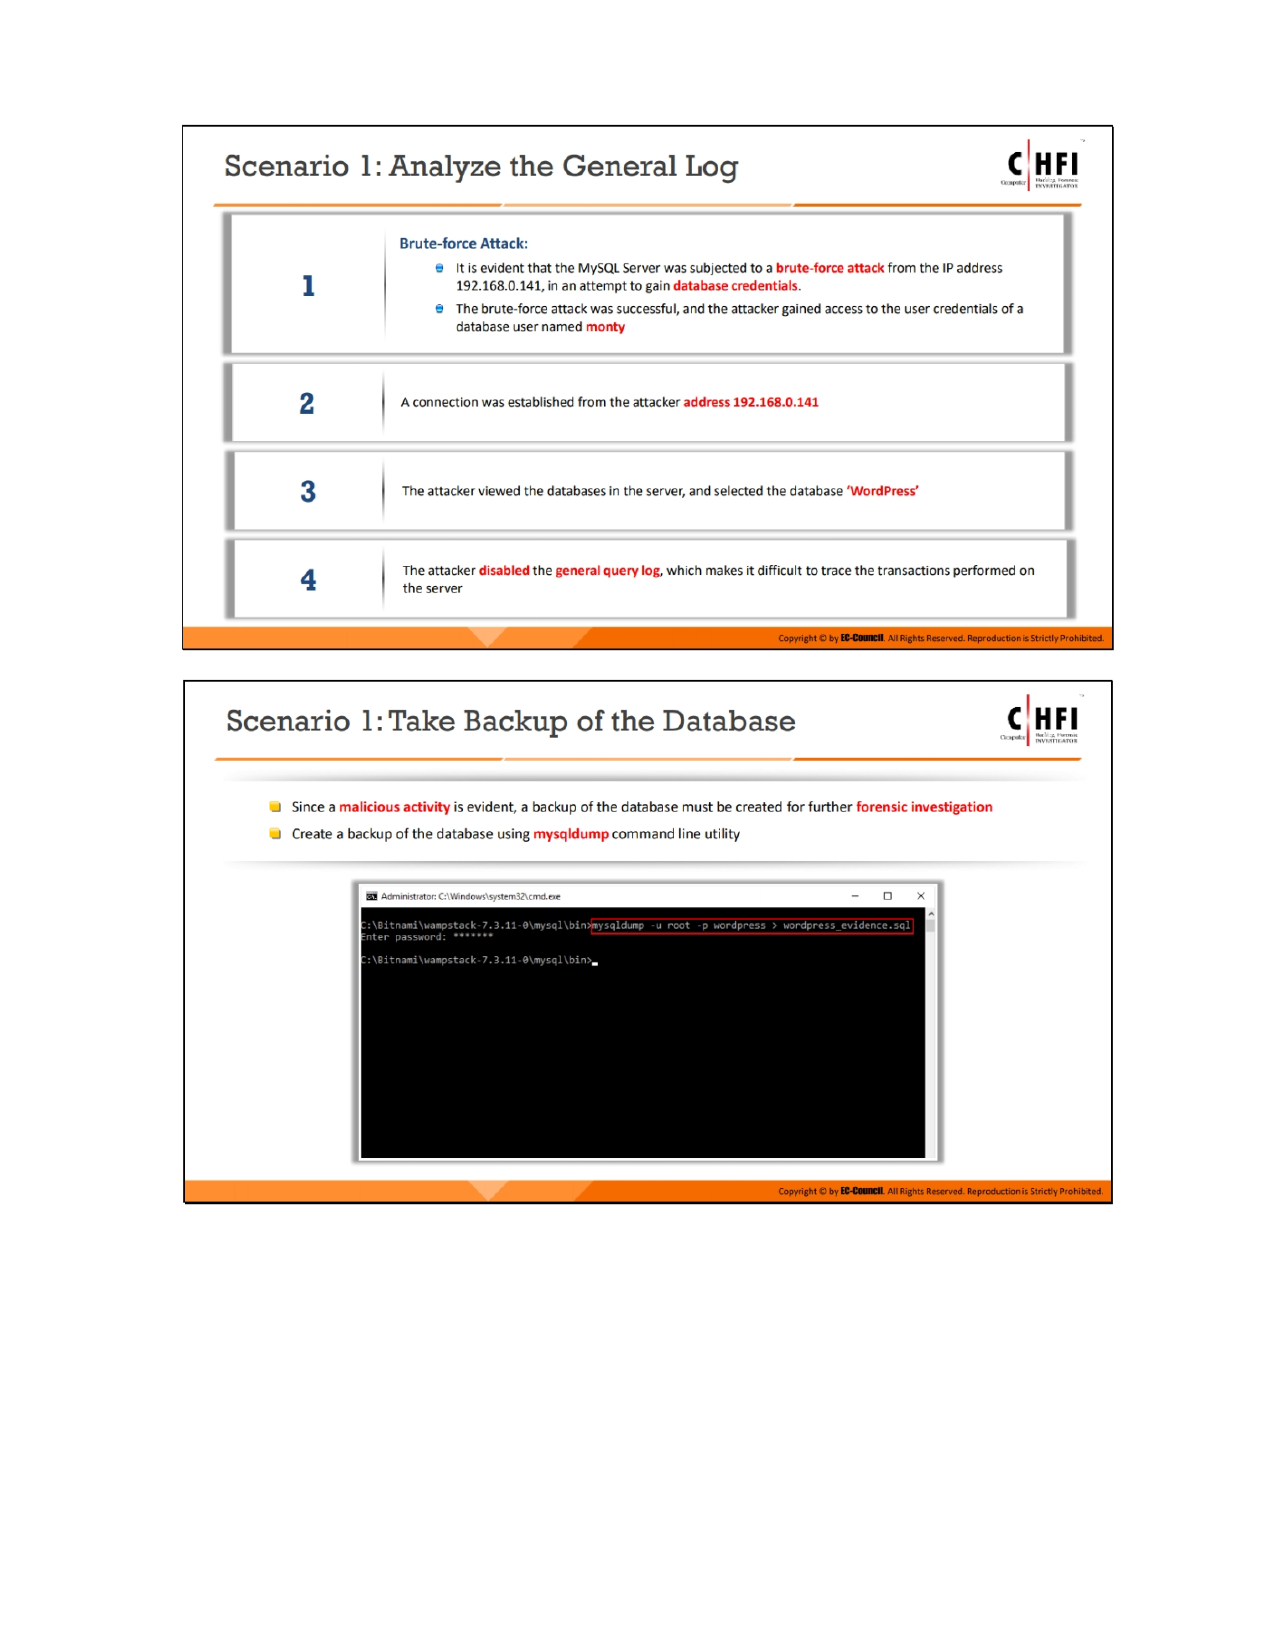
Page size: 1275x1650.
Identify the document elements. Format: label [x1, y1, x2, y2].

picture [177, 673, 1118, 1208]
picture [177, 118, 1118, 655]
